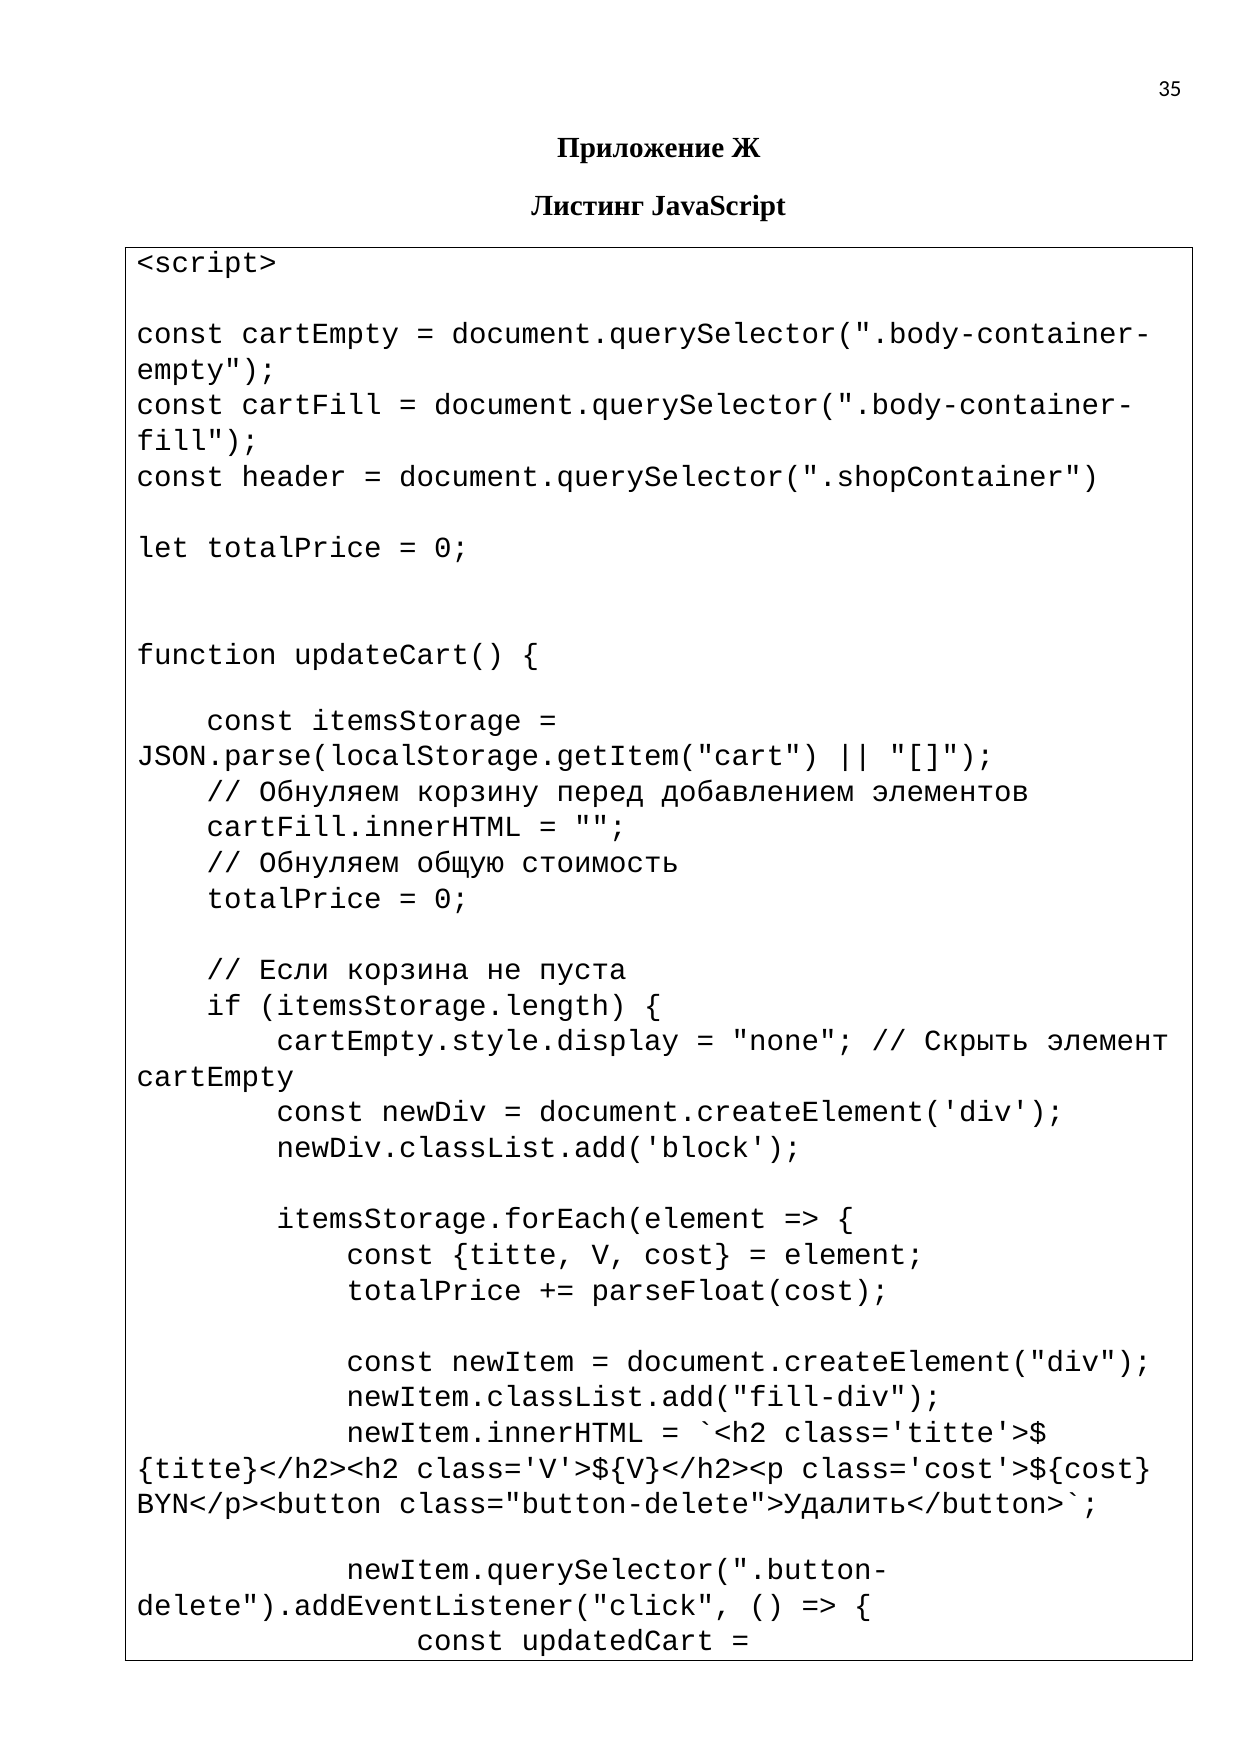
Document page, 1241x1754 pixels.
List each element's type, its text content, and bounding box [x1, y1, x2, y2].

text Листинг JavaScript [136, 188, 1181, 222]
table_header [126, 248, 1192, 1659]
text Приложение Ж [136, 130, 1181, 163]
